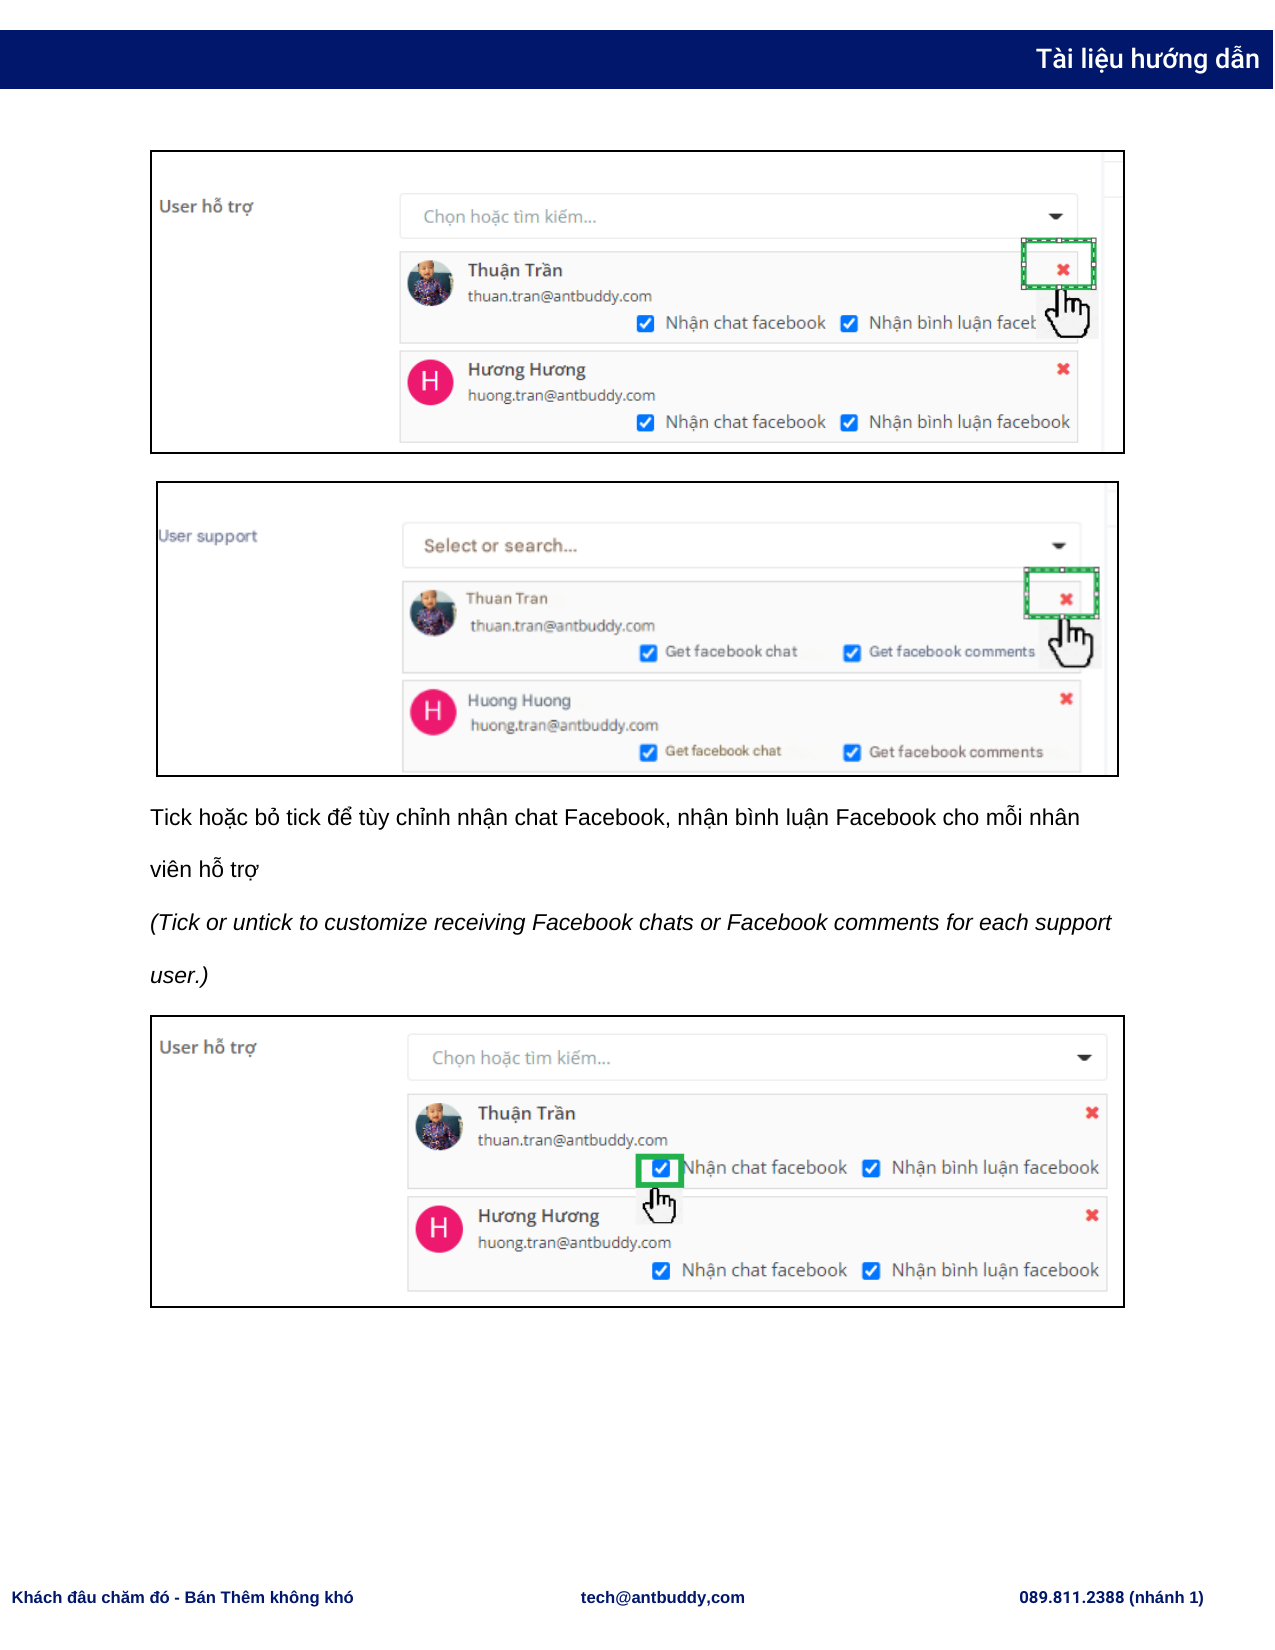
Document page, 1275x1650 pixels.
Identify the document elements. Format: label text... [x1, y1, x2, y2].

text (Tick or untick to customize receiving Facebook chats or Facebook comments for each support user.) [150, 909, 1125, 988]
picture [152, 1017, 1123, 1306]
text Tick hoặc bỏ tick để tùy chỉnh nhận chat Facebook, nhận bình luận Facebook cho mỗi nhân viên hỗ trợ [150, 804, 1125, 883]
picture [158, 483, 1117, 775]
picture [152, 152, 1123, 452]
